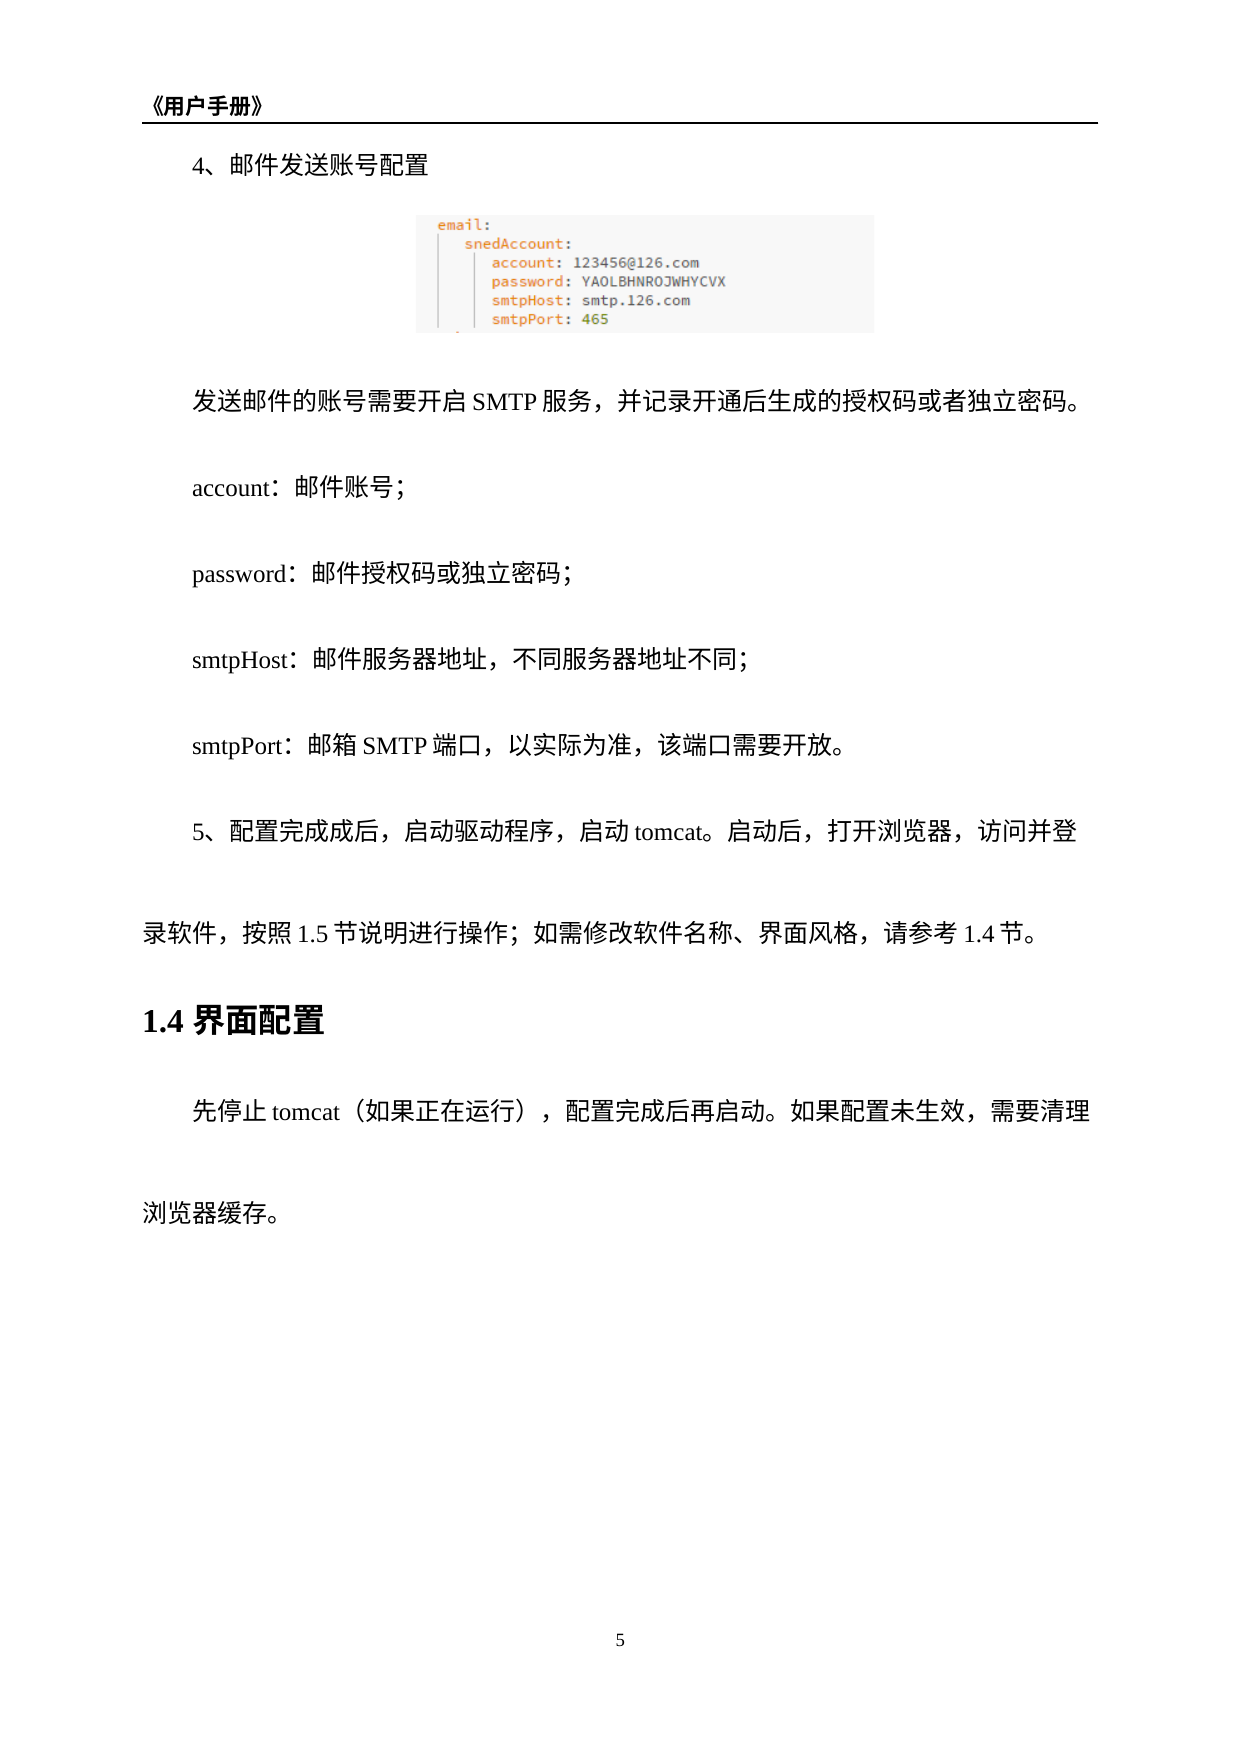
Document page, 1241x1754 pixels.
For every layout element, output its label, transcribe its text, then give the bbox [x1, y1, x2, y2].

text 5、配置完成成后，启动驱动程序，启动tomcat。启动后，打开浏览器，访问并登录软件，按照1.5节说明进行操作；如需修改软件名称、界面风格，请参考1.4节。 [142, 796, 1098, 966]
text 先停止tomcat（如果正在运行），配置完成后再启动。如果配置未生效，需要清理浏览器缓存。 [142, 1076, 1098, 1246]
text smtpPort：邮箱SMTP端口，以实际为准，该端口需要开放。 [142, 710, 1098, 778]
text account：邮件账号； [142, 452, 1098, 519]
text smtpHost：邮件服务器地址，不同服务器地址不同； [142, 624, 1098, 692]
text 4、邮件发送账号配置 [142, 129, 1098, 197]
picture [415, 215, 875, 333]
text password：邮件授权码或独立密码； [142, 538, 1098, 606]
subtitle 1.4 界面配置 [142, 984, 1098, 1052]
text 发送邮件的账号需要开启SMTP服务，并记录开通后生成的授权码或者独立密码。 [142, 366, 1098, 433]
